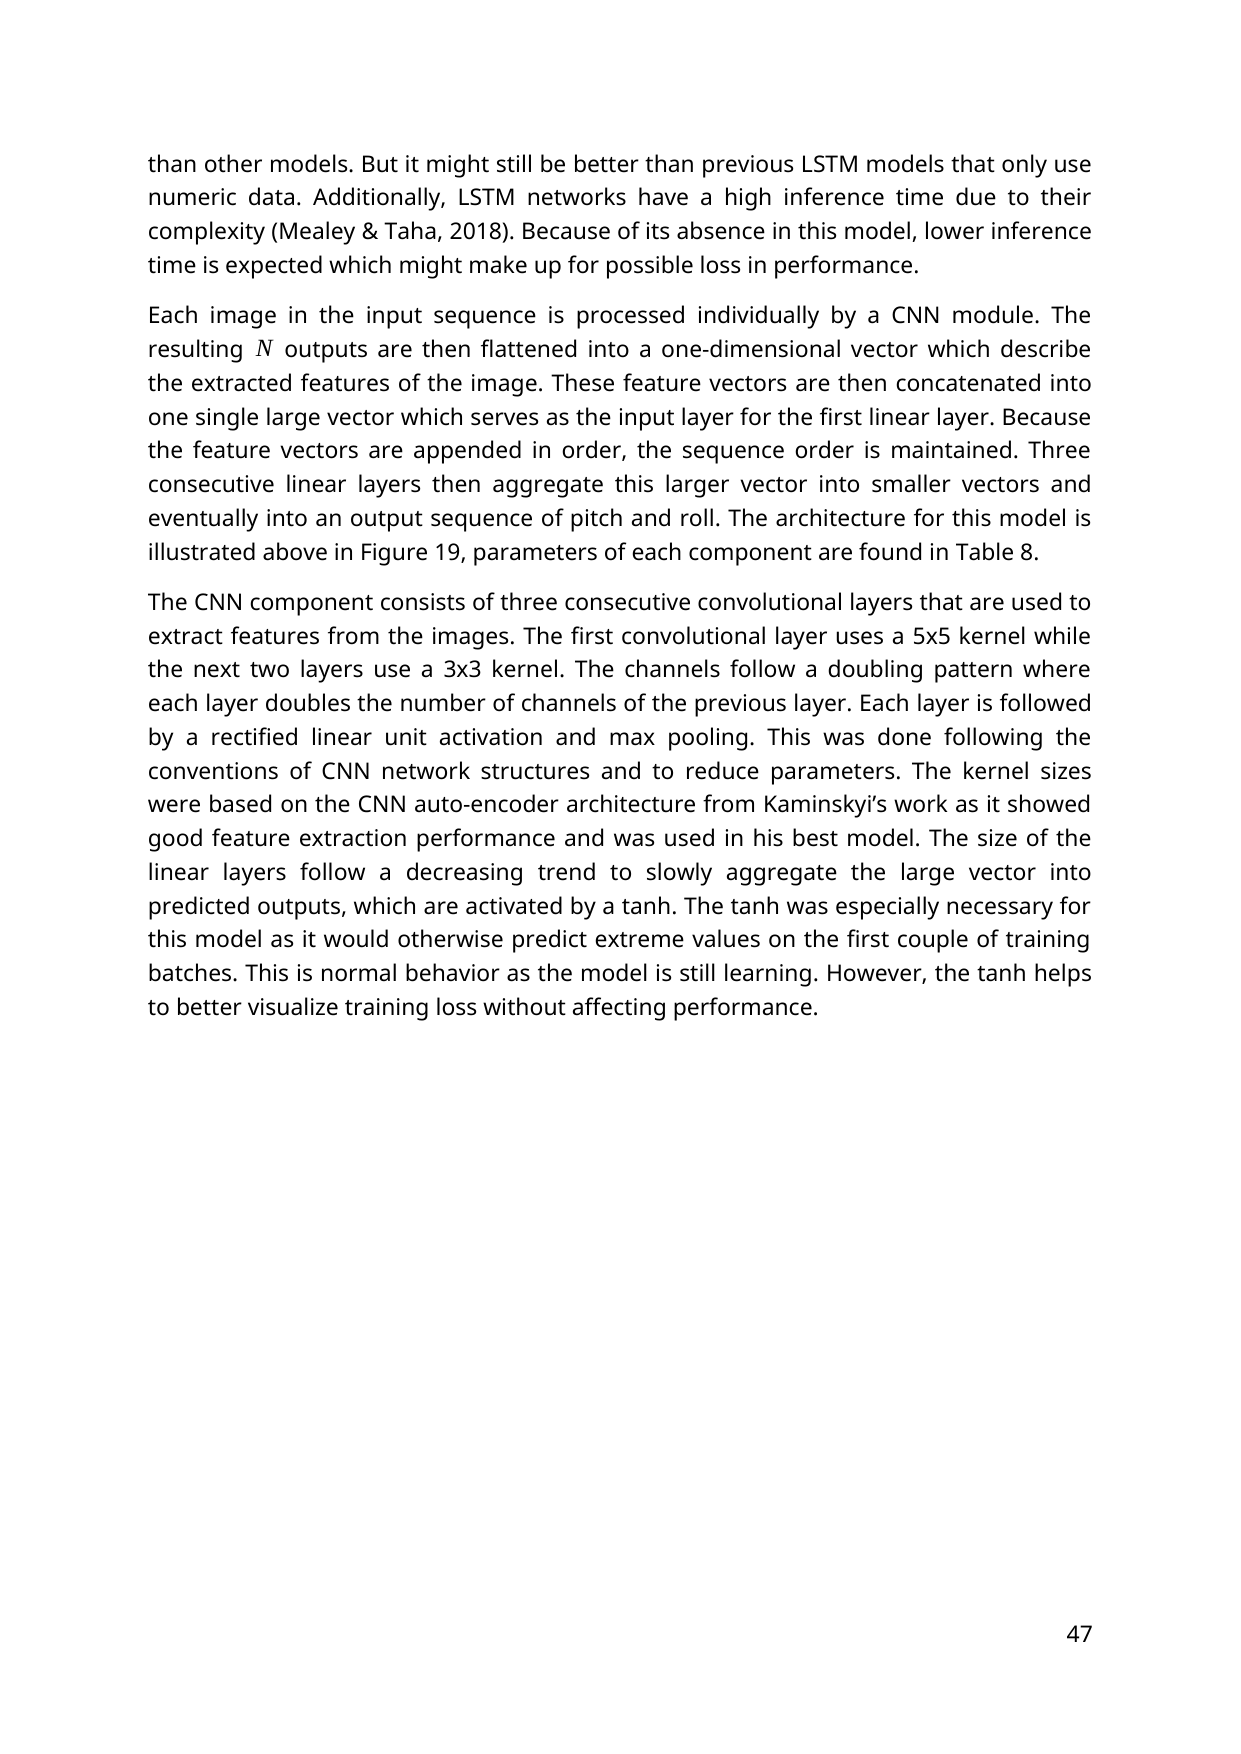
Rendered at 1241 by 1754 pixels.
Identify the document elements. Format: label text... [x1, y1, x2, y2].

text The CNN component consists of three consecutive convolutional layers that are used to extract features from the images. The first convolutional layer uses a 5x5 kernel while the next two layers use a 3x3 kernel. The channels follow a doubling pattern where each layer doubles the number of channels of the previous layer. Each layer is followed by a rectified linear unit activation and max pooling. This was done following the conventions of CNN network structures and to reduce parameters. The kernel sizes were based on the CNN auto-encoder architecture from Kaminskyi’s work as it showed good feature extraction performance and was used in his best model. The size of the linear layers follow a decreasing trend to slowly aggregate the large vector into predicted outputs, which are activated by a tanh. The tanh was especially necessary for this model as it would otherwise predict extreme values on the first couple of training batches. This is normal behavior as the model is still learning. However, the tanh helps to better visualize training loss without affecting performance. [148, 586, 1093, 1022]
text Each image in the input sequence is processed individually by a CNN module. The resulting outputs are then flattened into a one-dimensional vector which describe the extracted features of the image. These feature vectors are then concatenated into one single large vector which serves as the input layer for the first linear layer. Because the feature vectors are appended in order, the sequence order is maintained. Three consecutive linear layers then aggregate this larger vector into smaller vectors and eventually into an output sequence of pitch and roll. The architecture for this model is illustrated above in Figure 19, parameters of each component are found in Table 8. [148, 299, 1093, 567]
